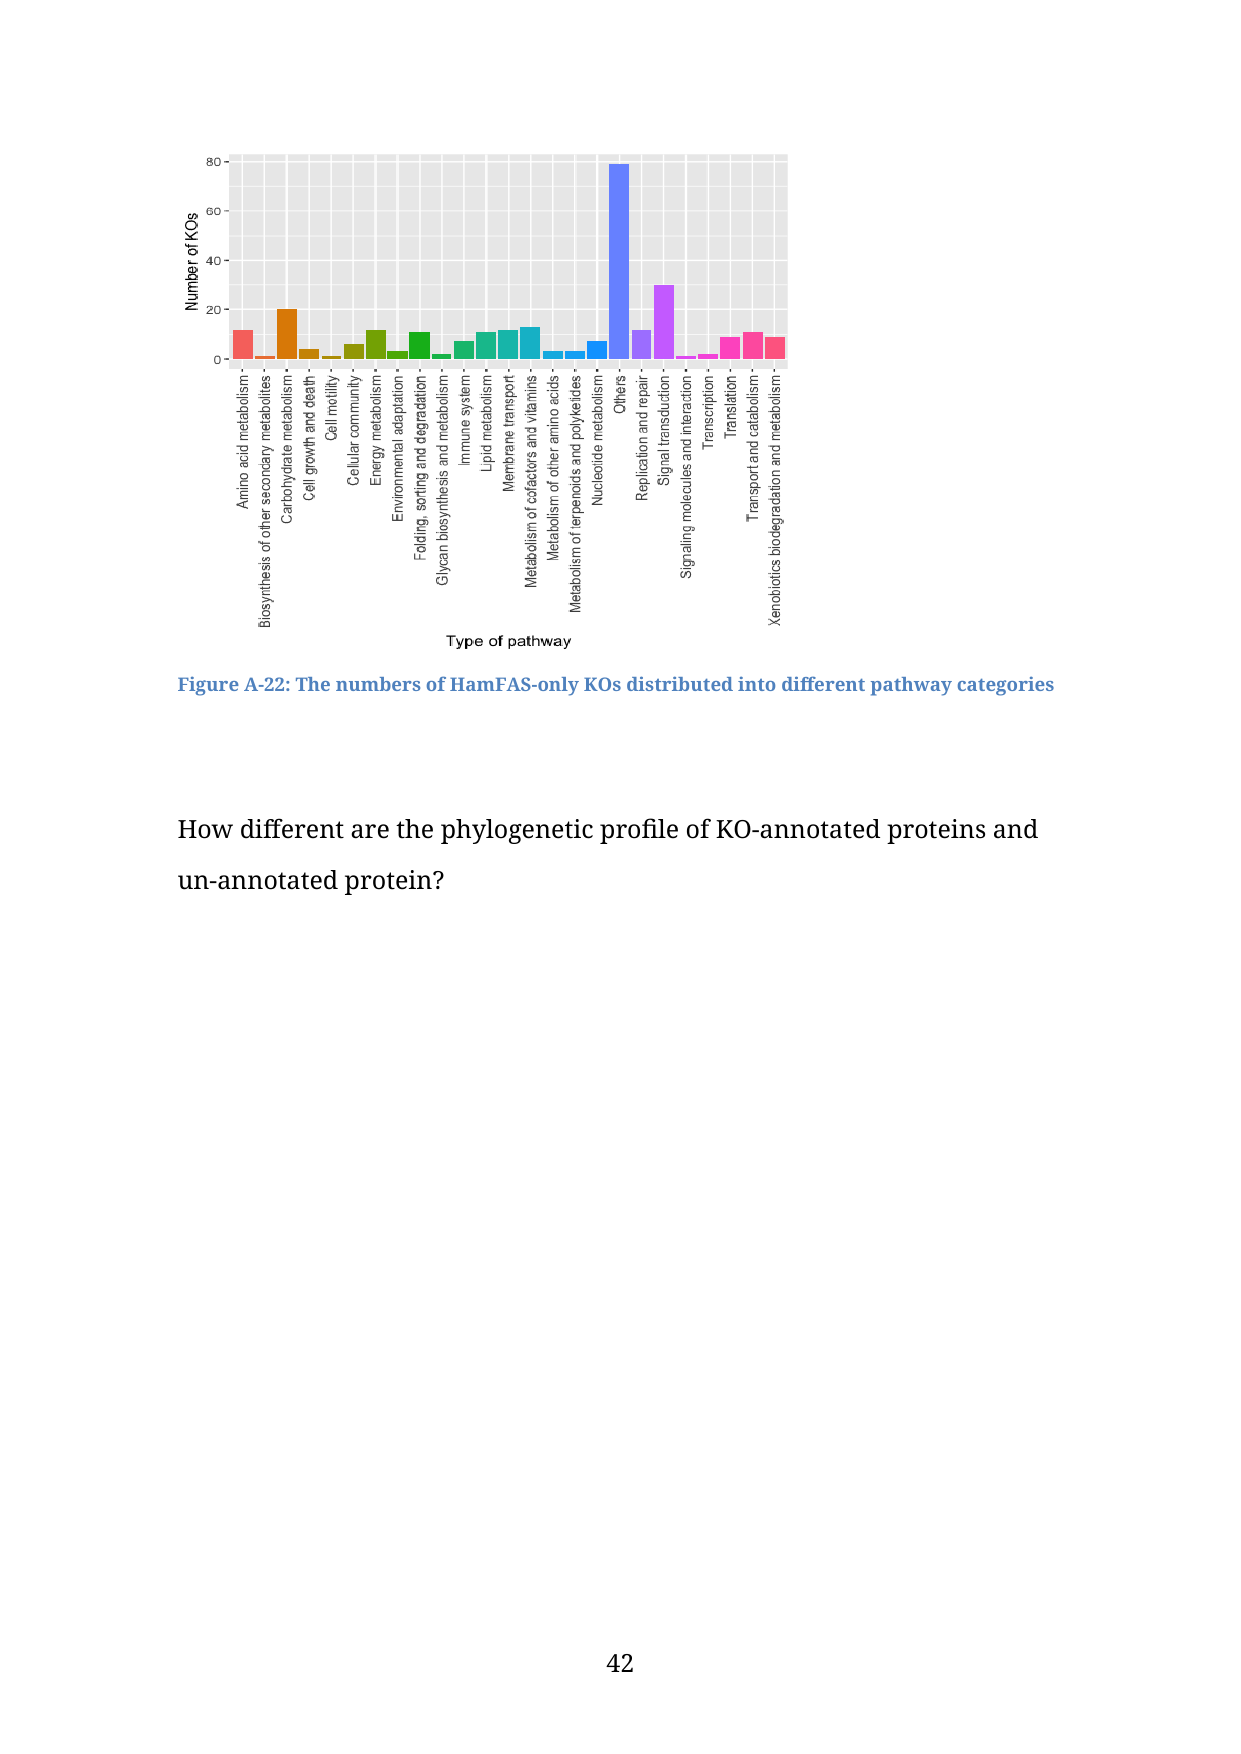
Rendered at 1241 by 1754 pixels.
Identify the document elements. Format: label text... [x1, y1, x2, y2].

text How different are the phylogenetic profile of KO-annotated proteins and un-annotated protein? [177, 812, 1063, 897]
picture [177, 147, 797, 655]
